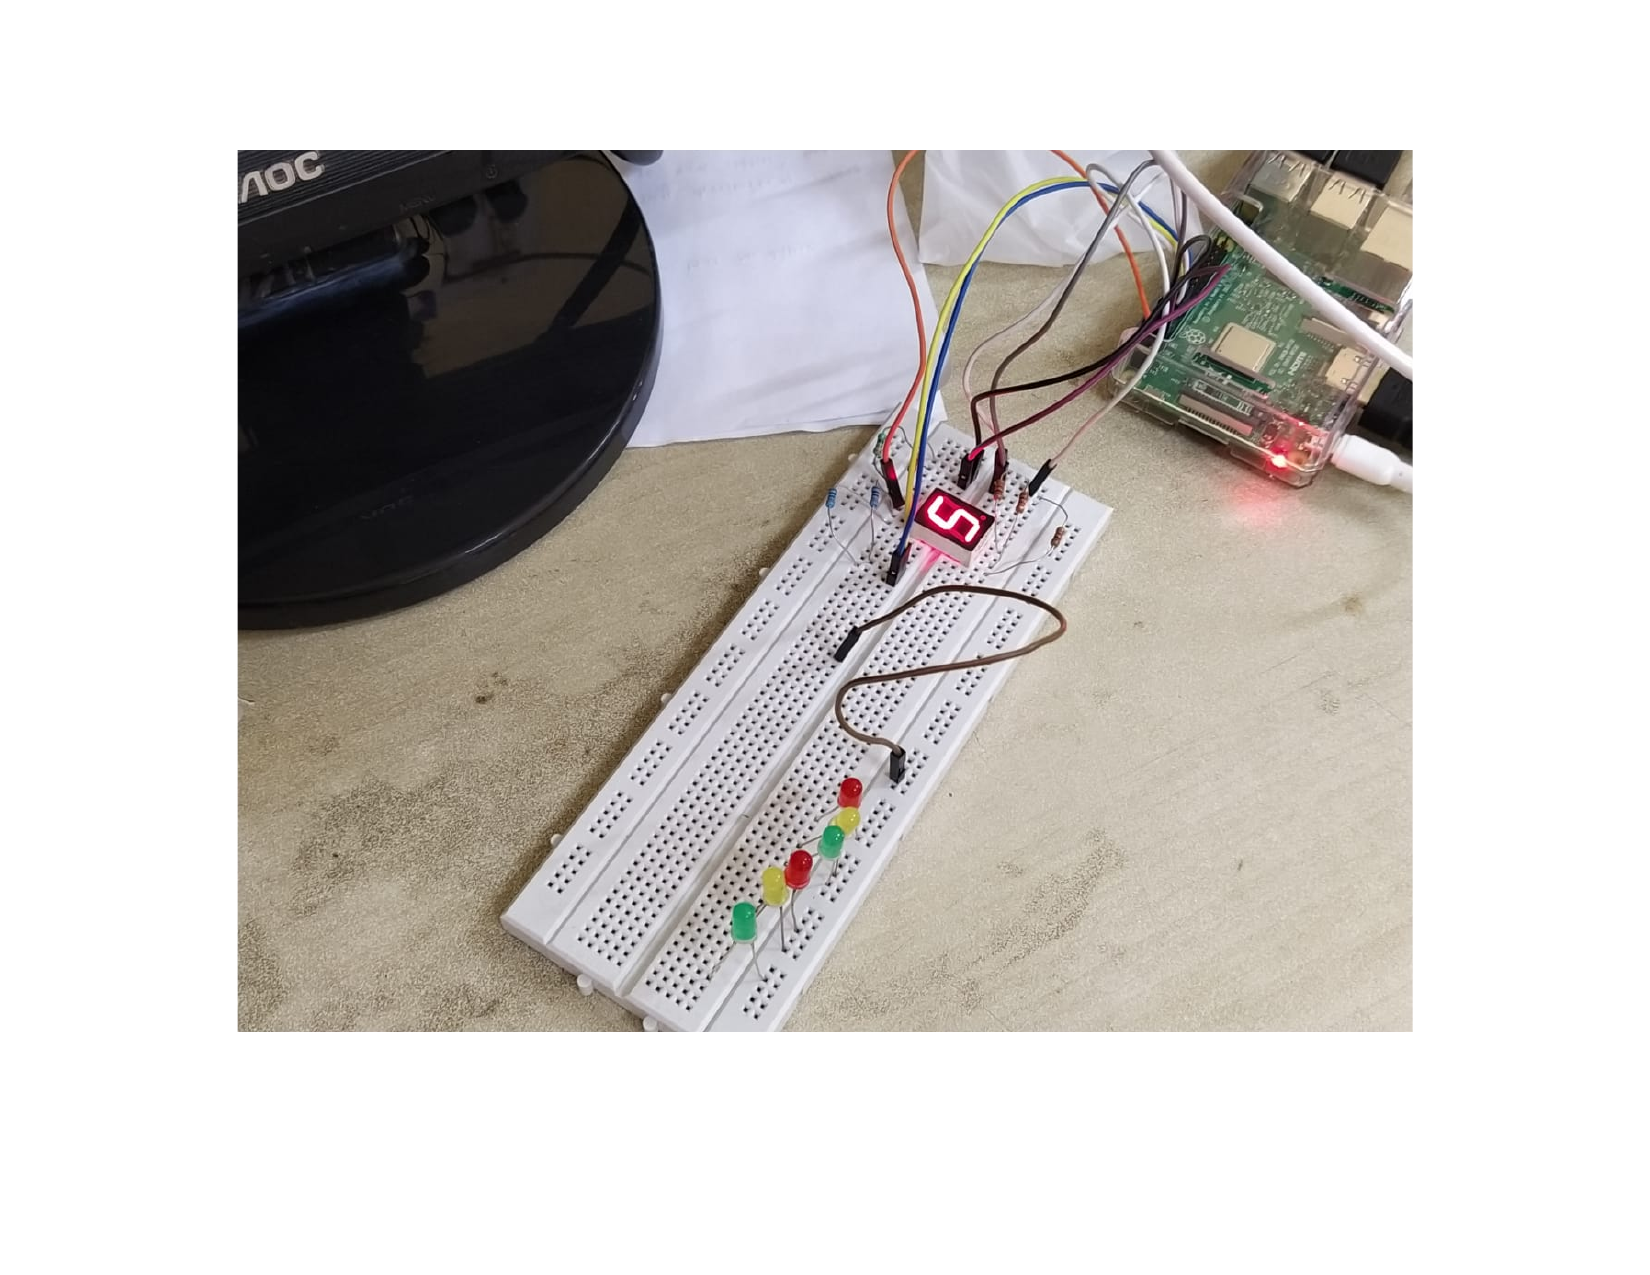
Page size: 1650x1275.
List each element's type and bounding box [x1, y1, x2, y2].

picture [237, 150, 1413, 1032]
